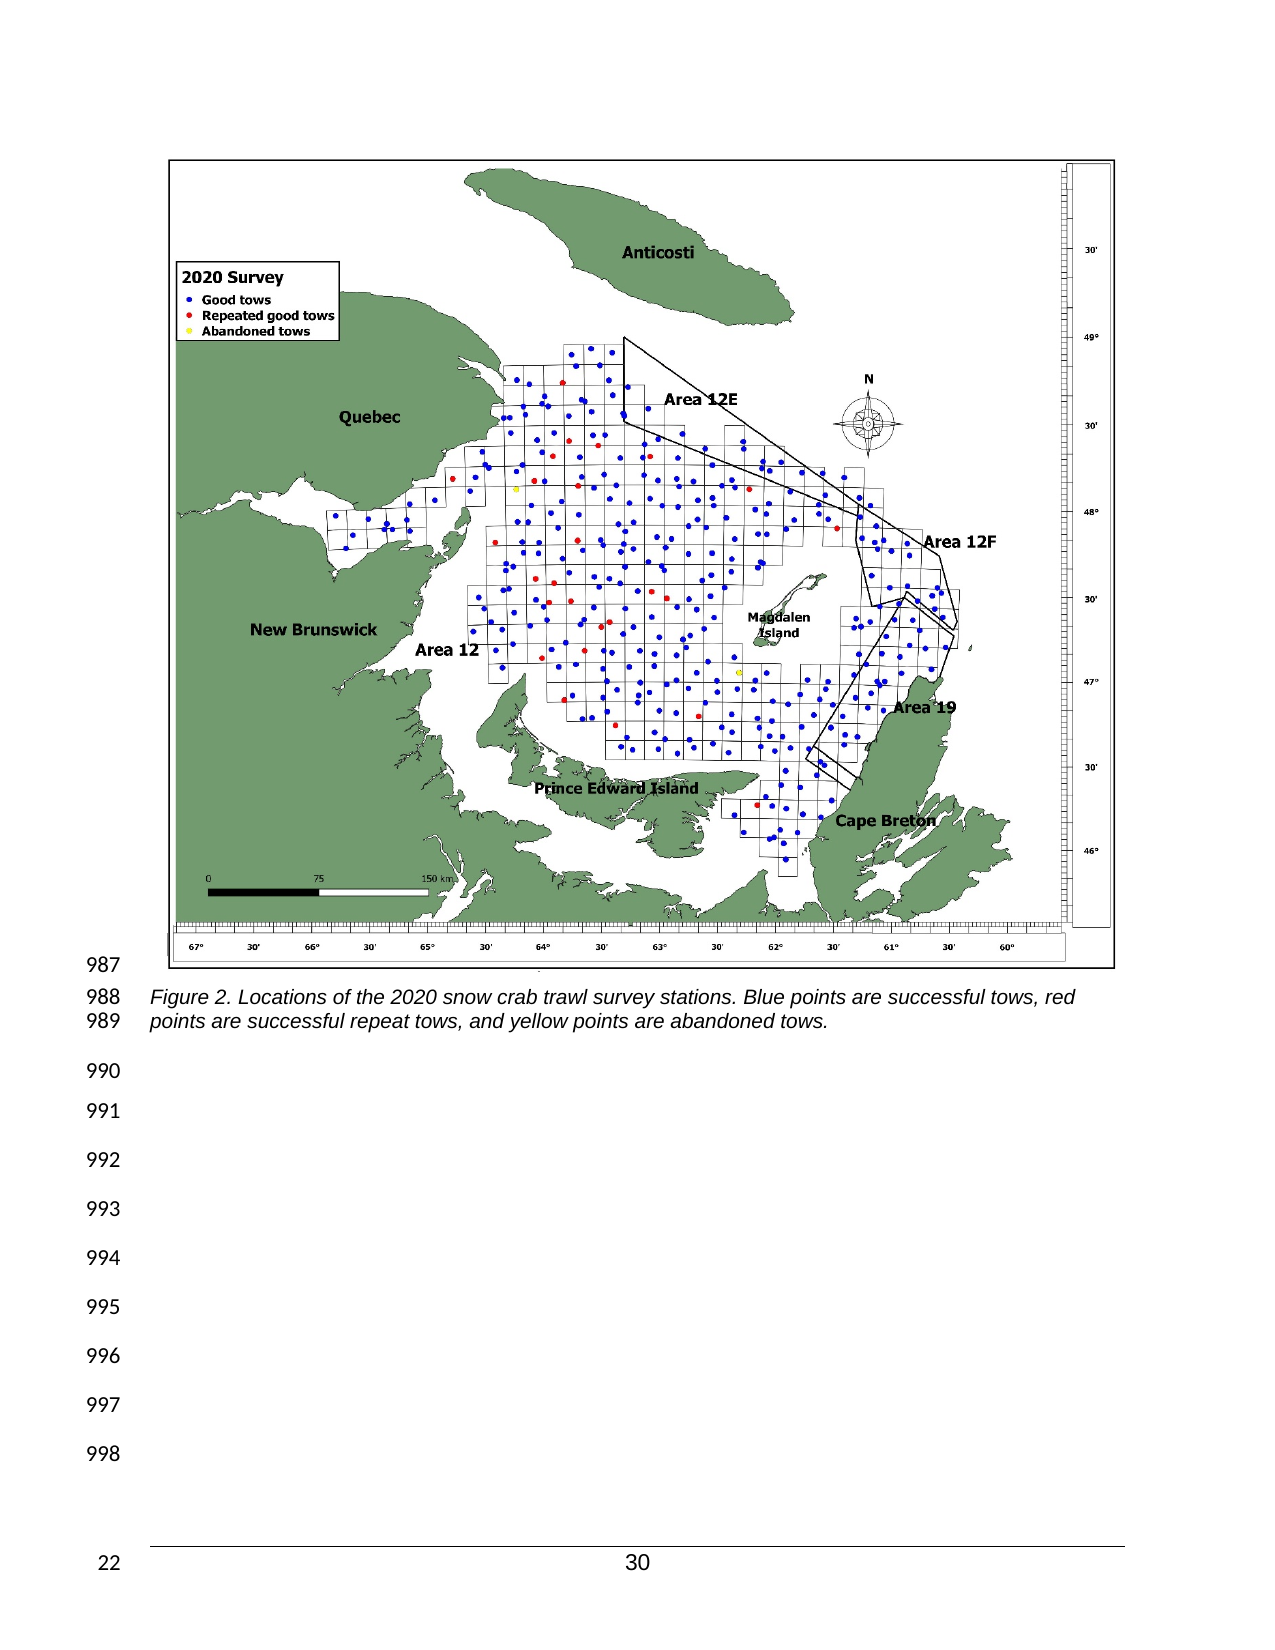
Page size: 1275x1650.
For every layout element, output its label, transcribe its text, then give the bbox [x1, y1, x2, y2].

text Figure 2. Locations of the 2020 snow crab trawl survey stations. Blue points are successful tows, red points are successful repeat tows, and yellow points are abandoned tows. [150, 984, 1125, 1032]
picture [150, 150, 1125, 972]
